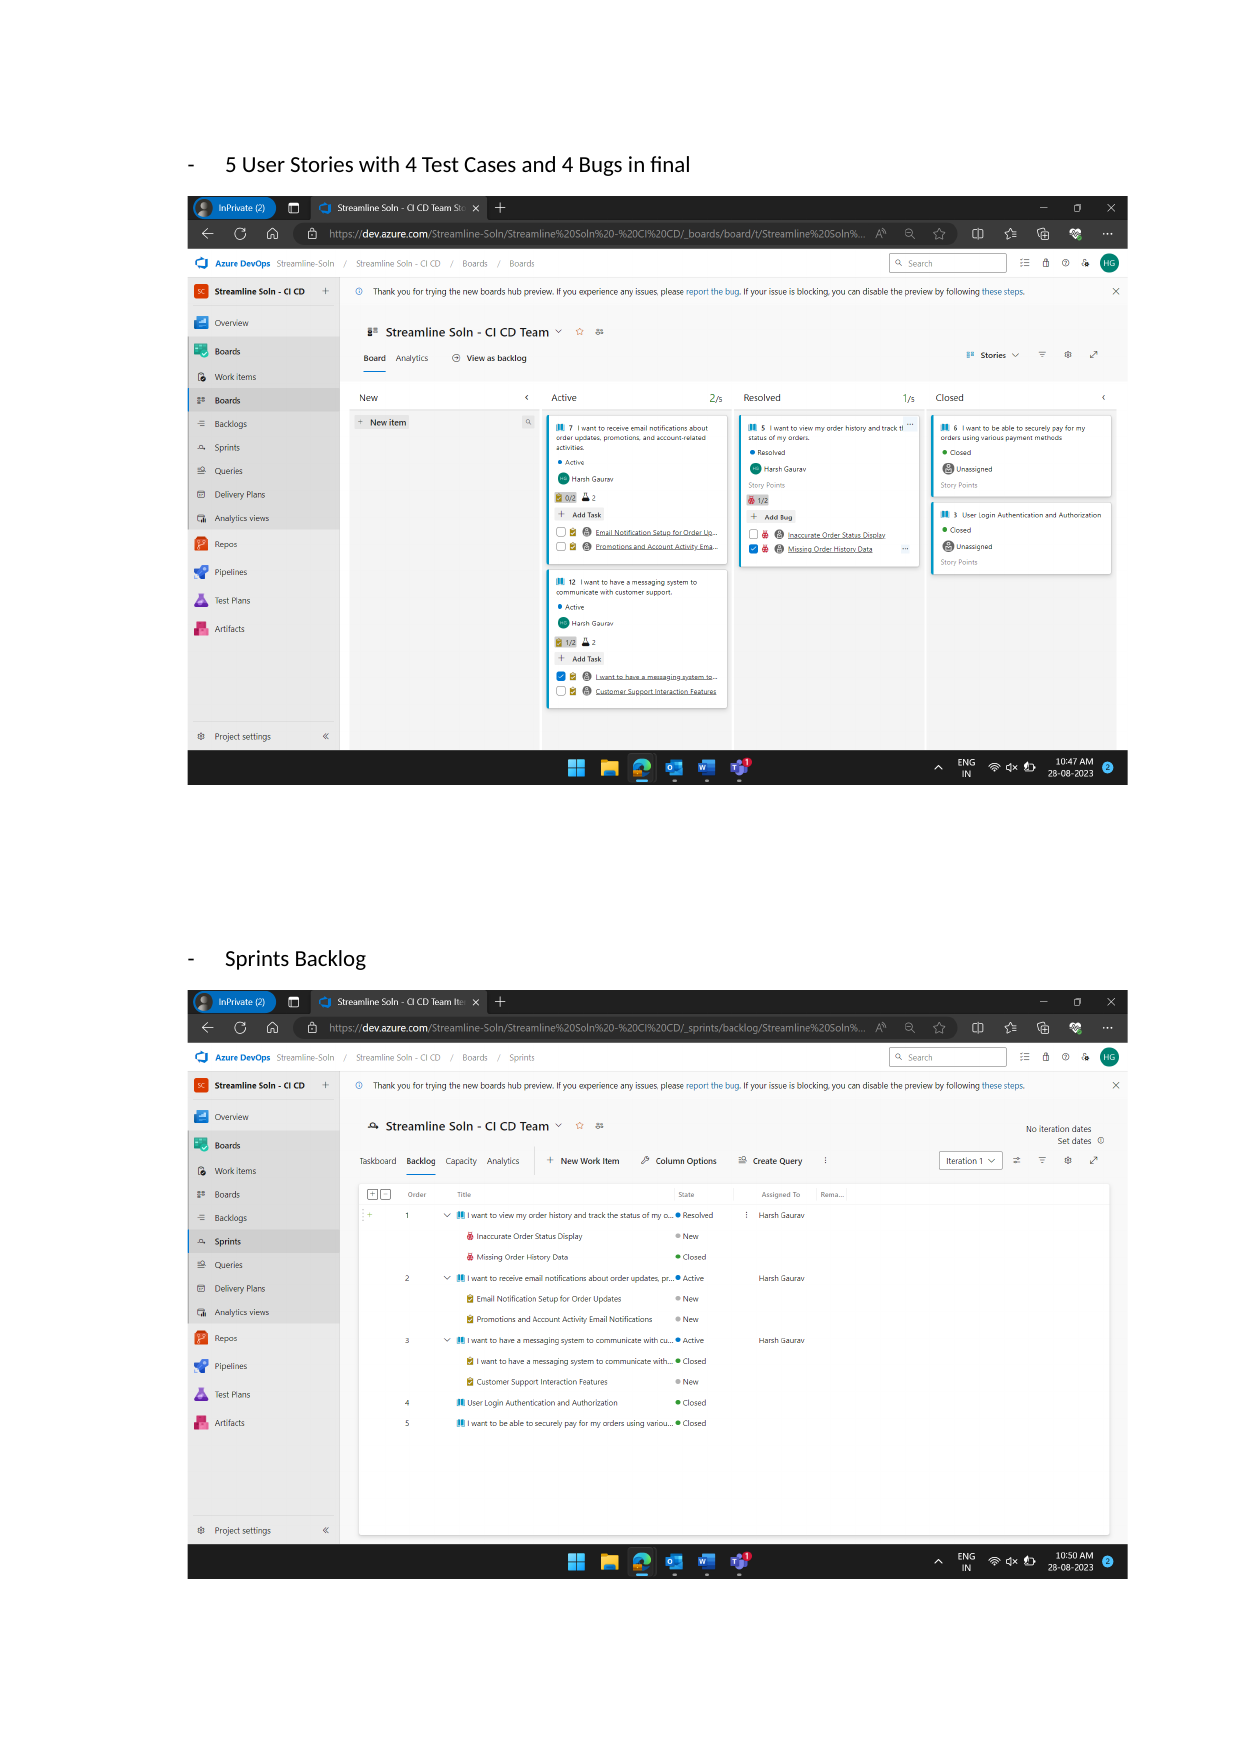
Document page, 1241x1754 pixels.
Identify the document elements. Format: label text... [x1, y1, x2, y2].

list 5 User Stories with 4 Test Cases and 4 Bugs in final [187, 150, 1090, 178]
picture [187, 990, 1128, 1579]
picture [187, 196, 1128, 785]
list Sprints Backlog [187, 944, 1090, 972]
